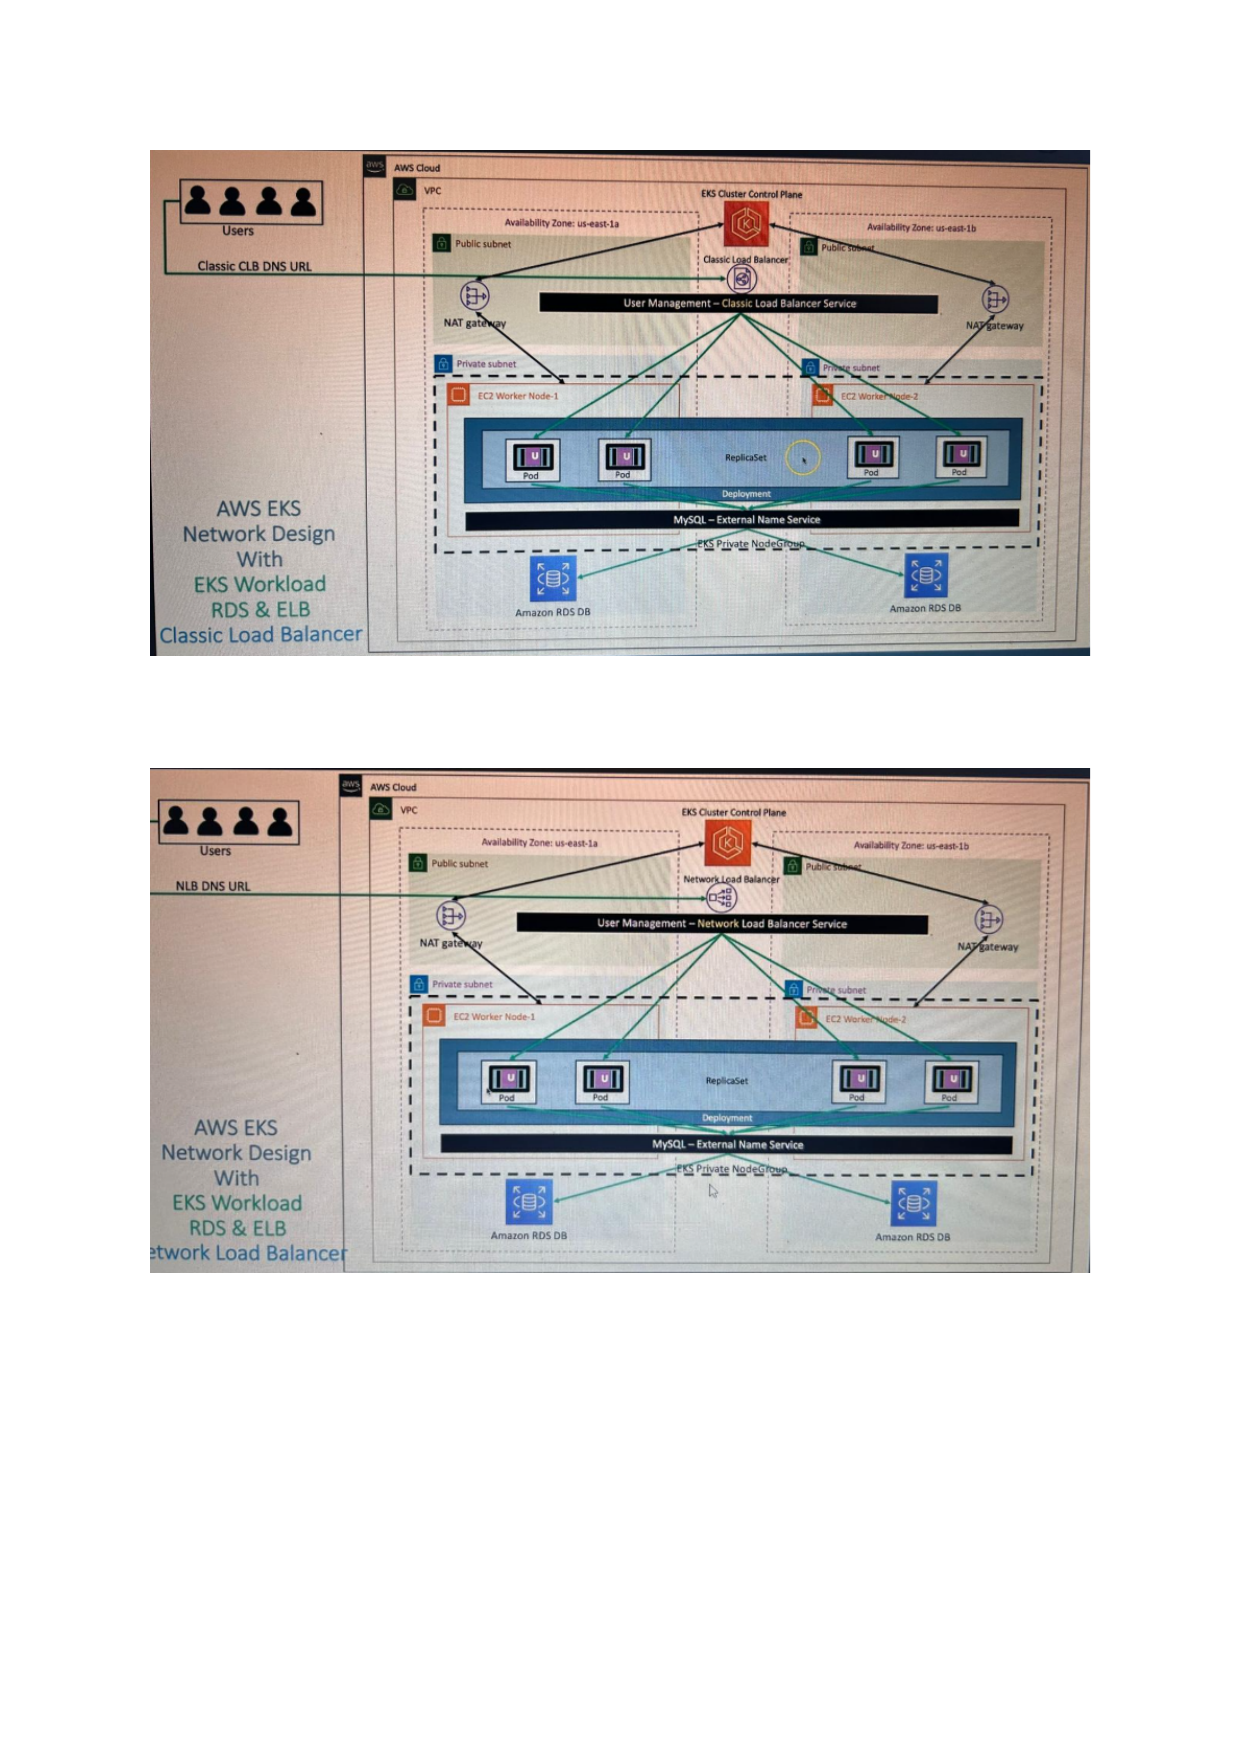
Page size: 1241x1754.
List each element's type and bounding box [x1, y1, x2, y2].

picture [150, 768, 1091, 1273]
picture [150, 150, 1091, 656]
